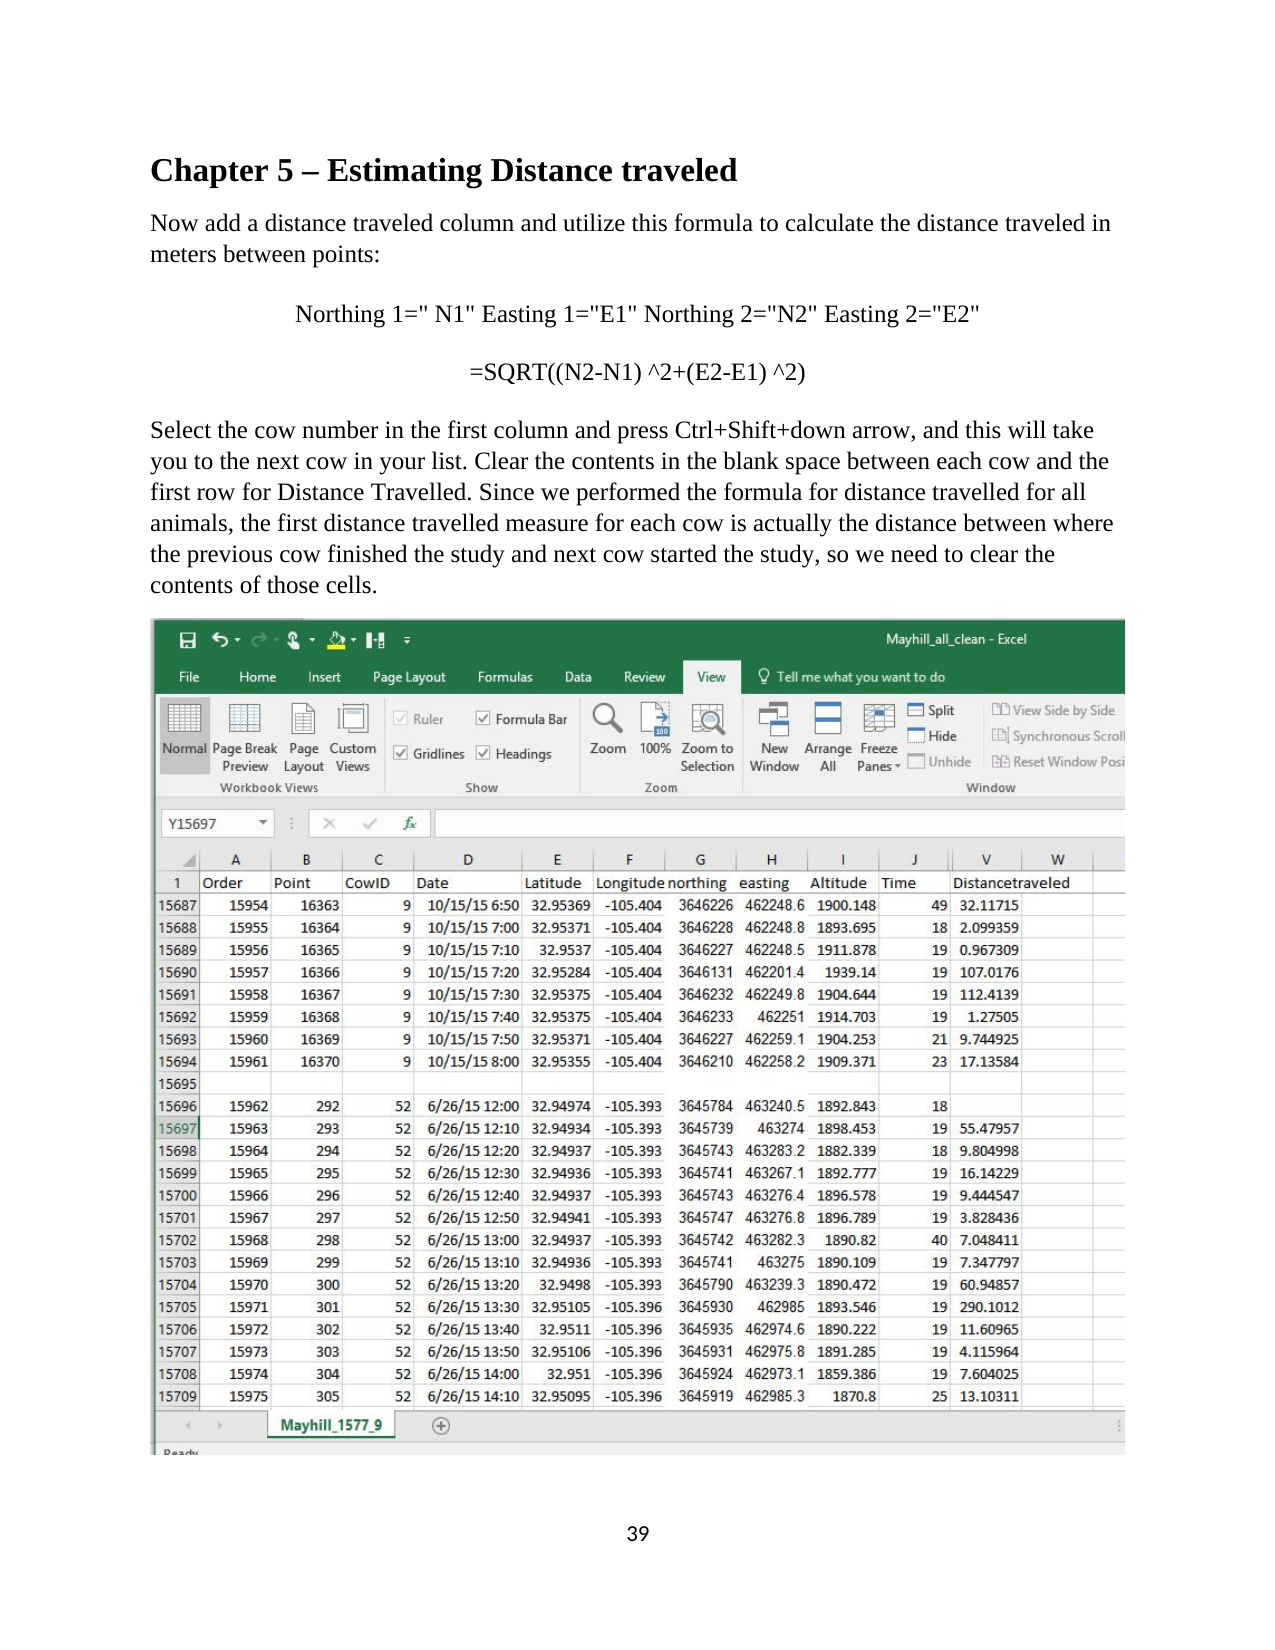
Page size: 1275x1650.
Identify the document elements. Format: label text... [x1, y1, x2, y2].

text Northing 1=" N1" Easting 1="E1" Northing 2="N2" Easting 2="E2" [150, 299, 1125, 328]
text =SQRT((N2-N1) ^2+(E2-E1) ^2) [150, 357, 1125, 386]
text Now add a distance traveled column and utilize this formula to calculate the distance traveled in meters between points: [150, 208, 1125, 268]
text Select the cow number in the first column and press Ctrl+Shift+down arrow, and this will take you to the next cow in your list. Clear the contents in the blank space between each cow and the first row for Distance Travelled. Since we performed the formula for distance travelled for all animals, the first distance travelled measure for each cow is actually the distance between where the previous cow finished the study and next cow started the study, so we need to clear the contents of those cells. [150, 415, 1125, 599]
text Chapter 5 – Estimating Distance traveled [150, 150, 1125, 188]
picture [150, 618, 1125, 1455]
